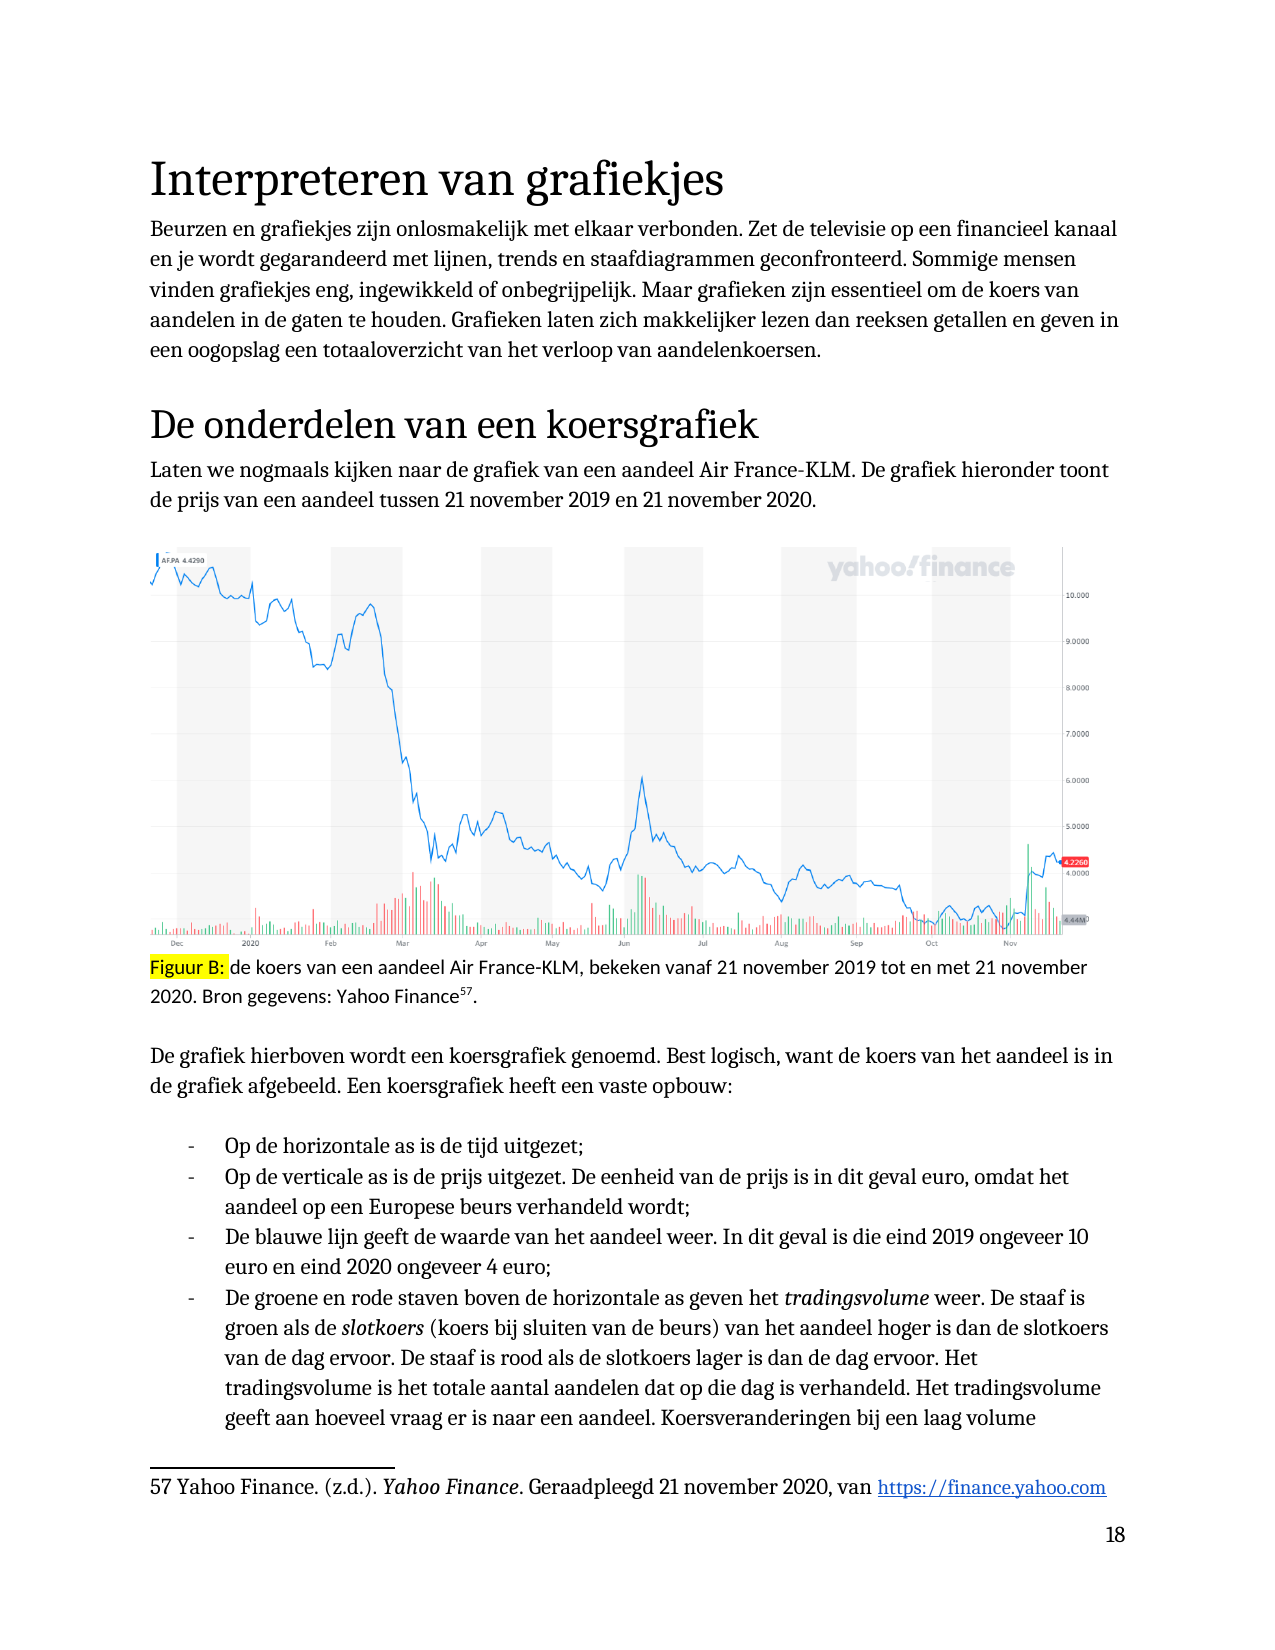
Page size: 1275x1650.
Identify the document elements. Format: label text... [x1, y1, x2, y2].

text De grafiek hierboven wordt een koersgrafiek genoemd. Best logisch, want de koers van het aandeel is in de grafiek afgebeeld. Een koersgrafiek heeft een vaste opbouw: [150, 1043, 1125, 1099]
text Laten we nogmaals kijken naar de grafiek van een aandeel Air France-KLM. De grafiek hieronder toont de prijs van een aandeel tussen 21 november 2019 en 21 november 2020. [150, 457, 1125, 513]
list De blauwe lijn geeft de waarde van het aandeel weer. In dit geval is die eind 2019 ongeveer 10 euro en eind 2020 ongeveer 4 euro; [187, 1224, 1125, 1281]
subtitle Interpreteren van grafiekjes [150, 150, 1125, 207]
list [187, 1284, 1125, 1432]
text Figuur B: de koers van een aandeel Air France-KLM, bekeken vanaf 21 november 2019 tot en met 21 november 2020. Bron gegevens: Yahoo Finance. [150, 954, 1125, 1009]
list Op de horizontale as is de tijd uitgezet; [187, 1133, 1125, 1160]
text Beurzen en grafiekjes zijn onlosmakelijk met elkaar verbonden. Zet de televisie op een financieel kanaal en je wordt gegarandeerd met lijnen, trends en staafdiagrammen geconfronteerd. Sommige mensen vinden grafiekjes eng, ingewikkeld of onbegrijpelijk. Maar grafieken zijn essentieel om de koers van aandelen in de gaten te houden. Grafieken laten zich makkelijker lezen dan reeksen getallen en geven in een oogopslag een totaaloverzicht van het verloop van aandelenkoersen. [150, 216, 1125, 363]
list Op de verticale as is de prijs uitgezet. De eenheid van de prijs is in dit geval euro, omdat het aandeel op een Europese beurs verhandeld wordt; [187, 1163, 1125, 1220]
subtitle De onderdelen van een koersgrafiek [150, 401, 1125, 449]
picture [150, 547, 1089, 951]
